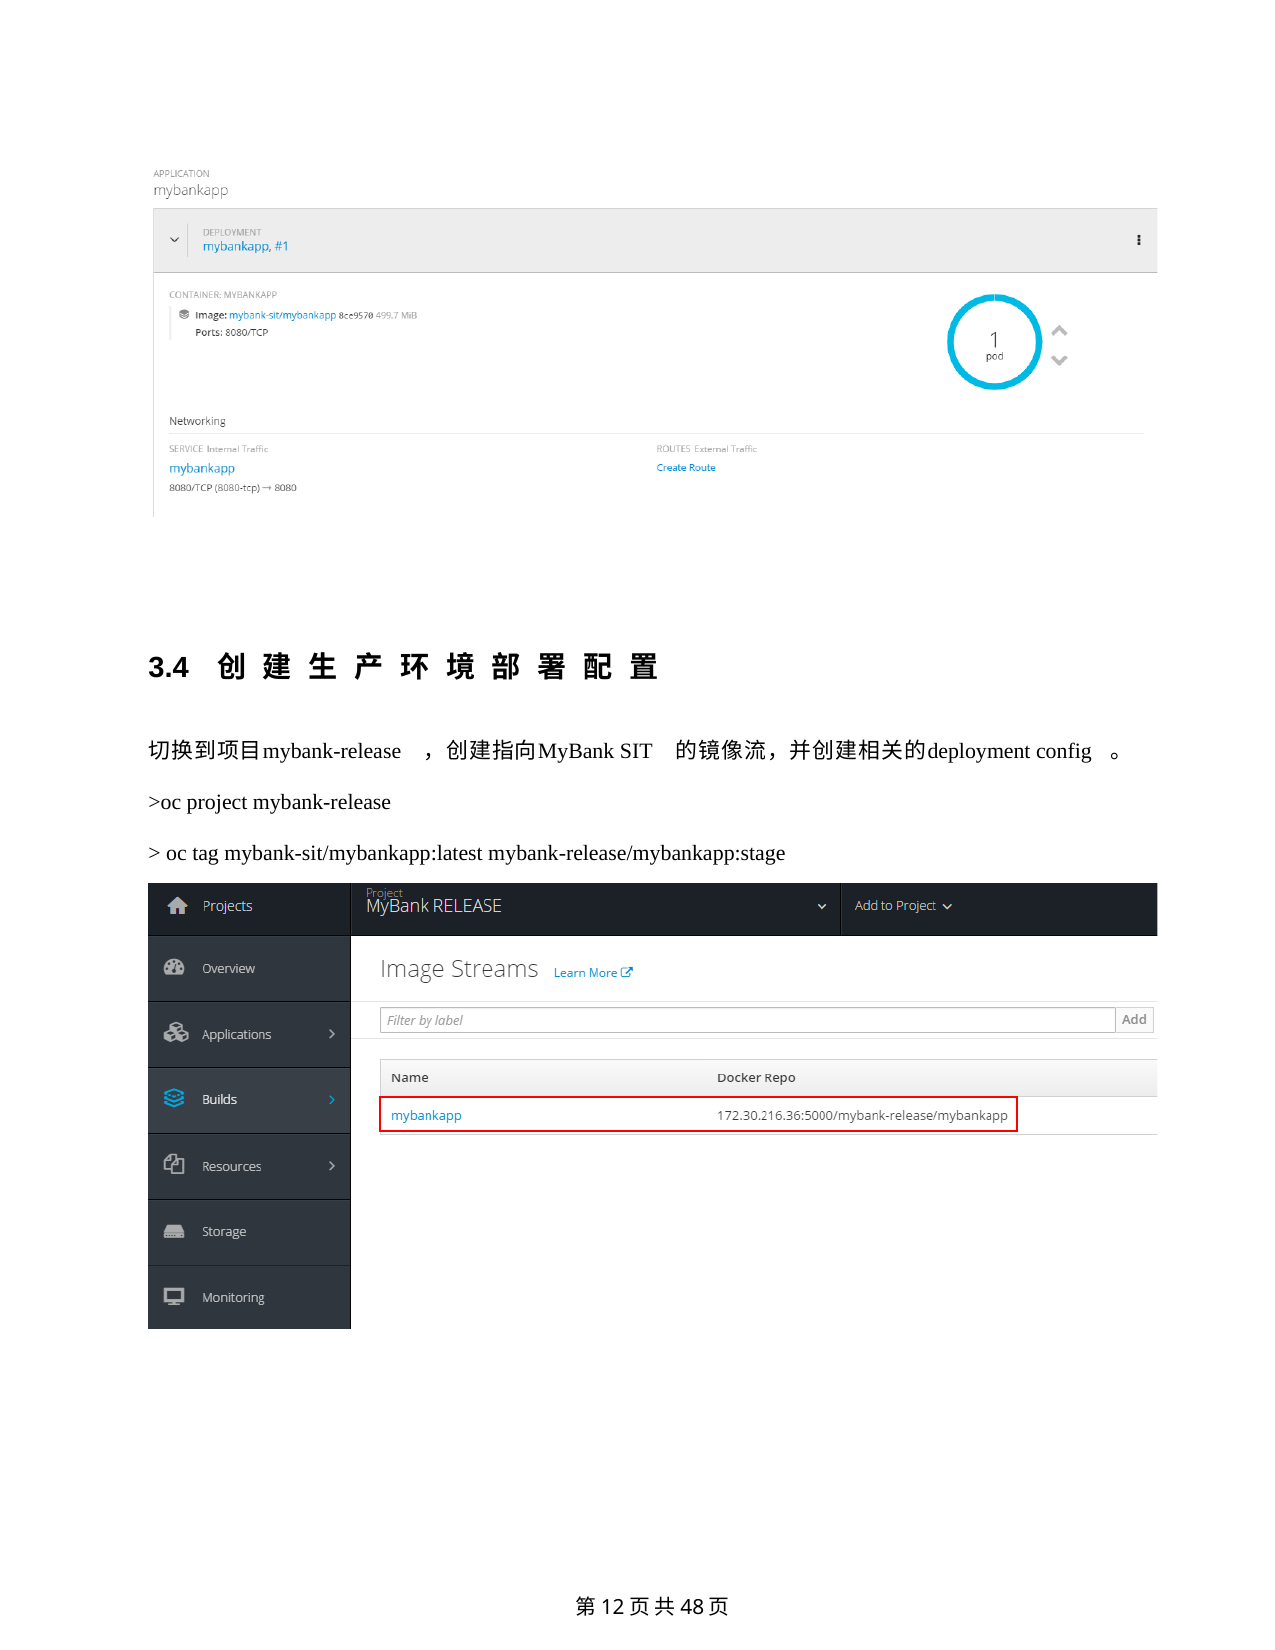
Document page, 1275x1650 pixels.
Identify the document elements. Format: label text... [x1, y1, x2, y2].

picture [148, 164, 1158, 517]
text >oc project mybank-release [148, 783, 1156, 821]
subtitle 创建生产环境部署配置 [148, 627, 1156, 702]
picture [148, 883, 1158, 1329]
text > oc tag mybank-sit/mybankapp:latest mybank-release/mybankapp:stage [148, 833, 1156, 871]
text 切换到项目mybank-release，创建指向MyBank SIT的镜像流，并创建相关的deployment config。 [148, 730, 1156, 767]
